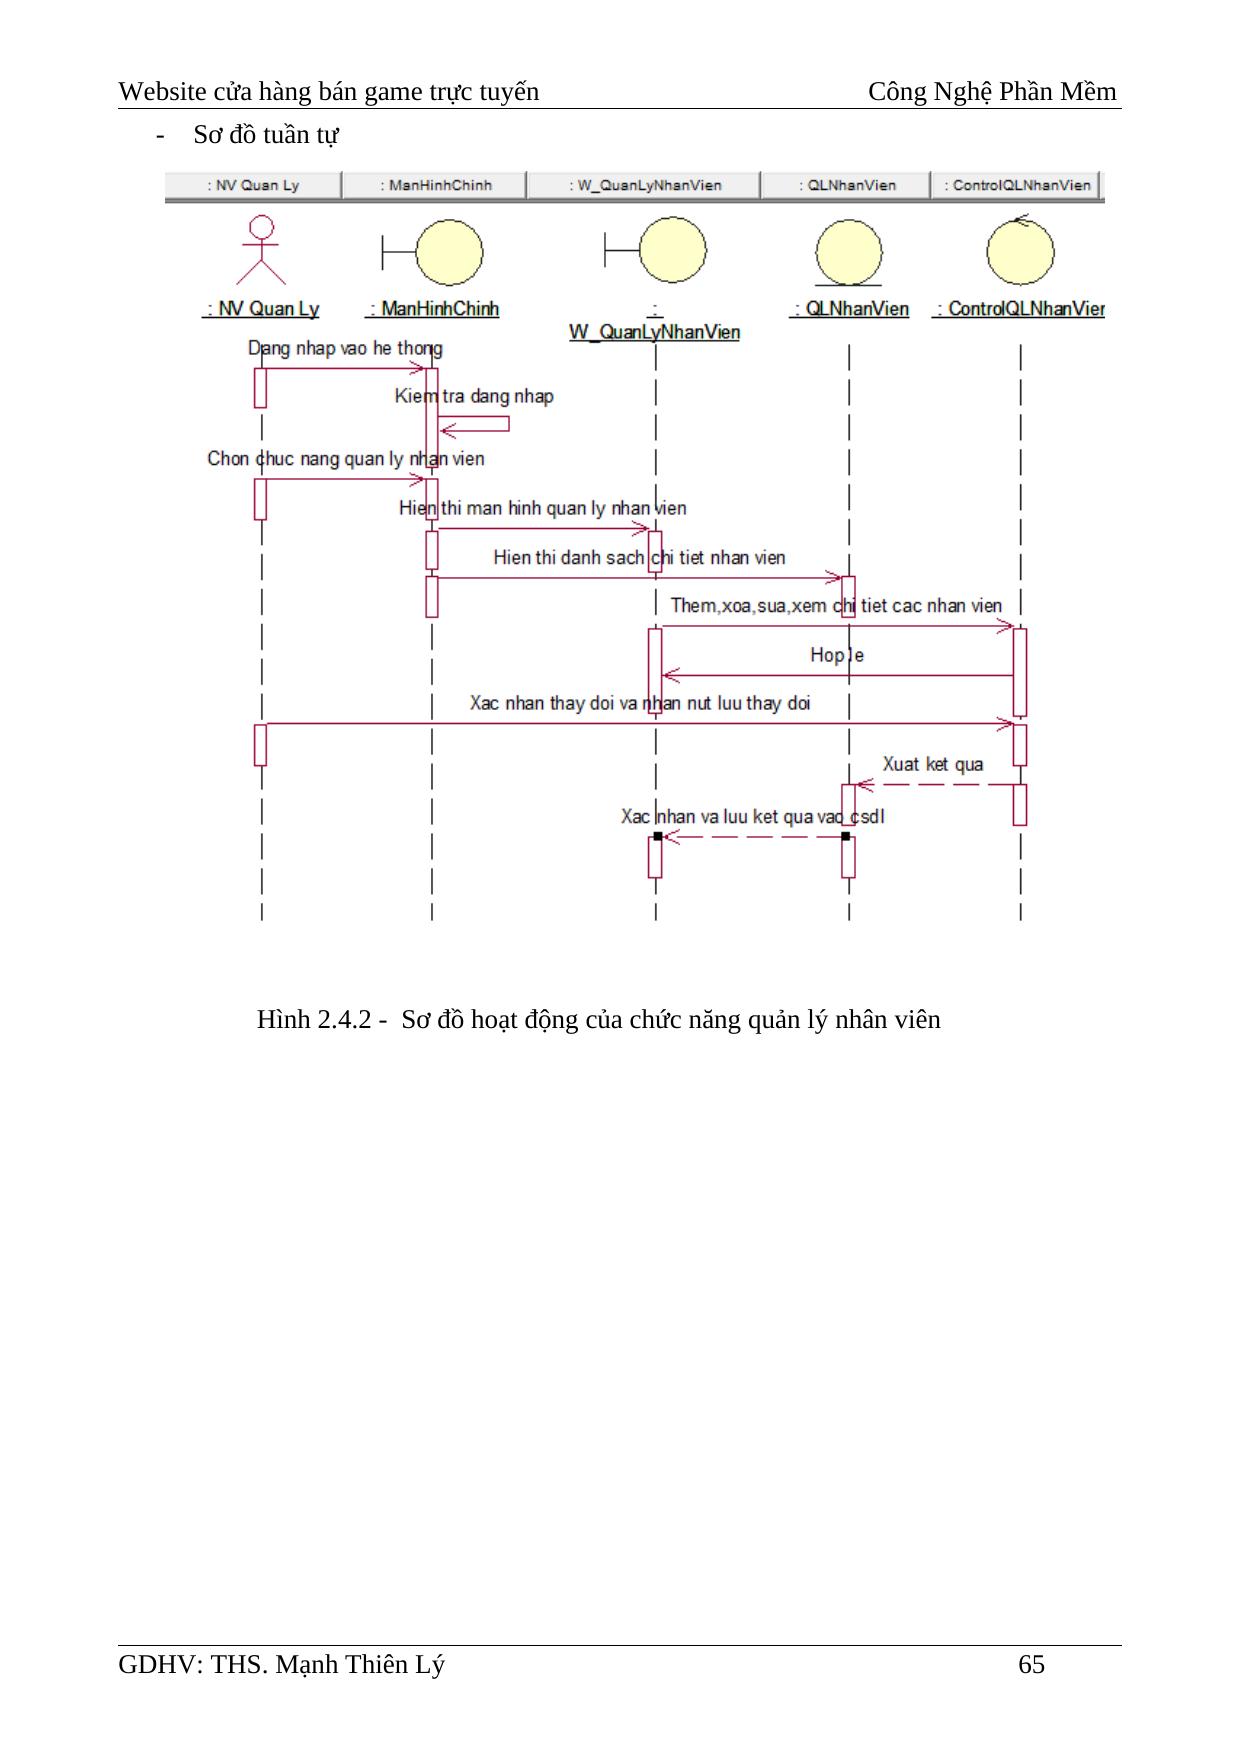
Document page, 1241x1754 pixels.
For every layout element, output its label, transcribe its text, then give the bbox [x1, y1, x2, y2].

subtitle Sơ đồ tuần tự [156, 118, 1122, 149]
subtitle Sơ đồ hoạt động của chức năng quản lý nhân viên [118, 1003, 1122, 1034]
picture [165, 171, 1105, 982]
